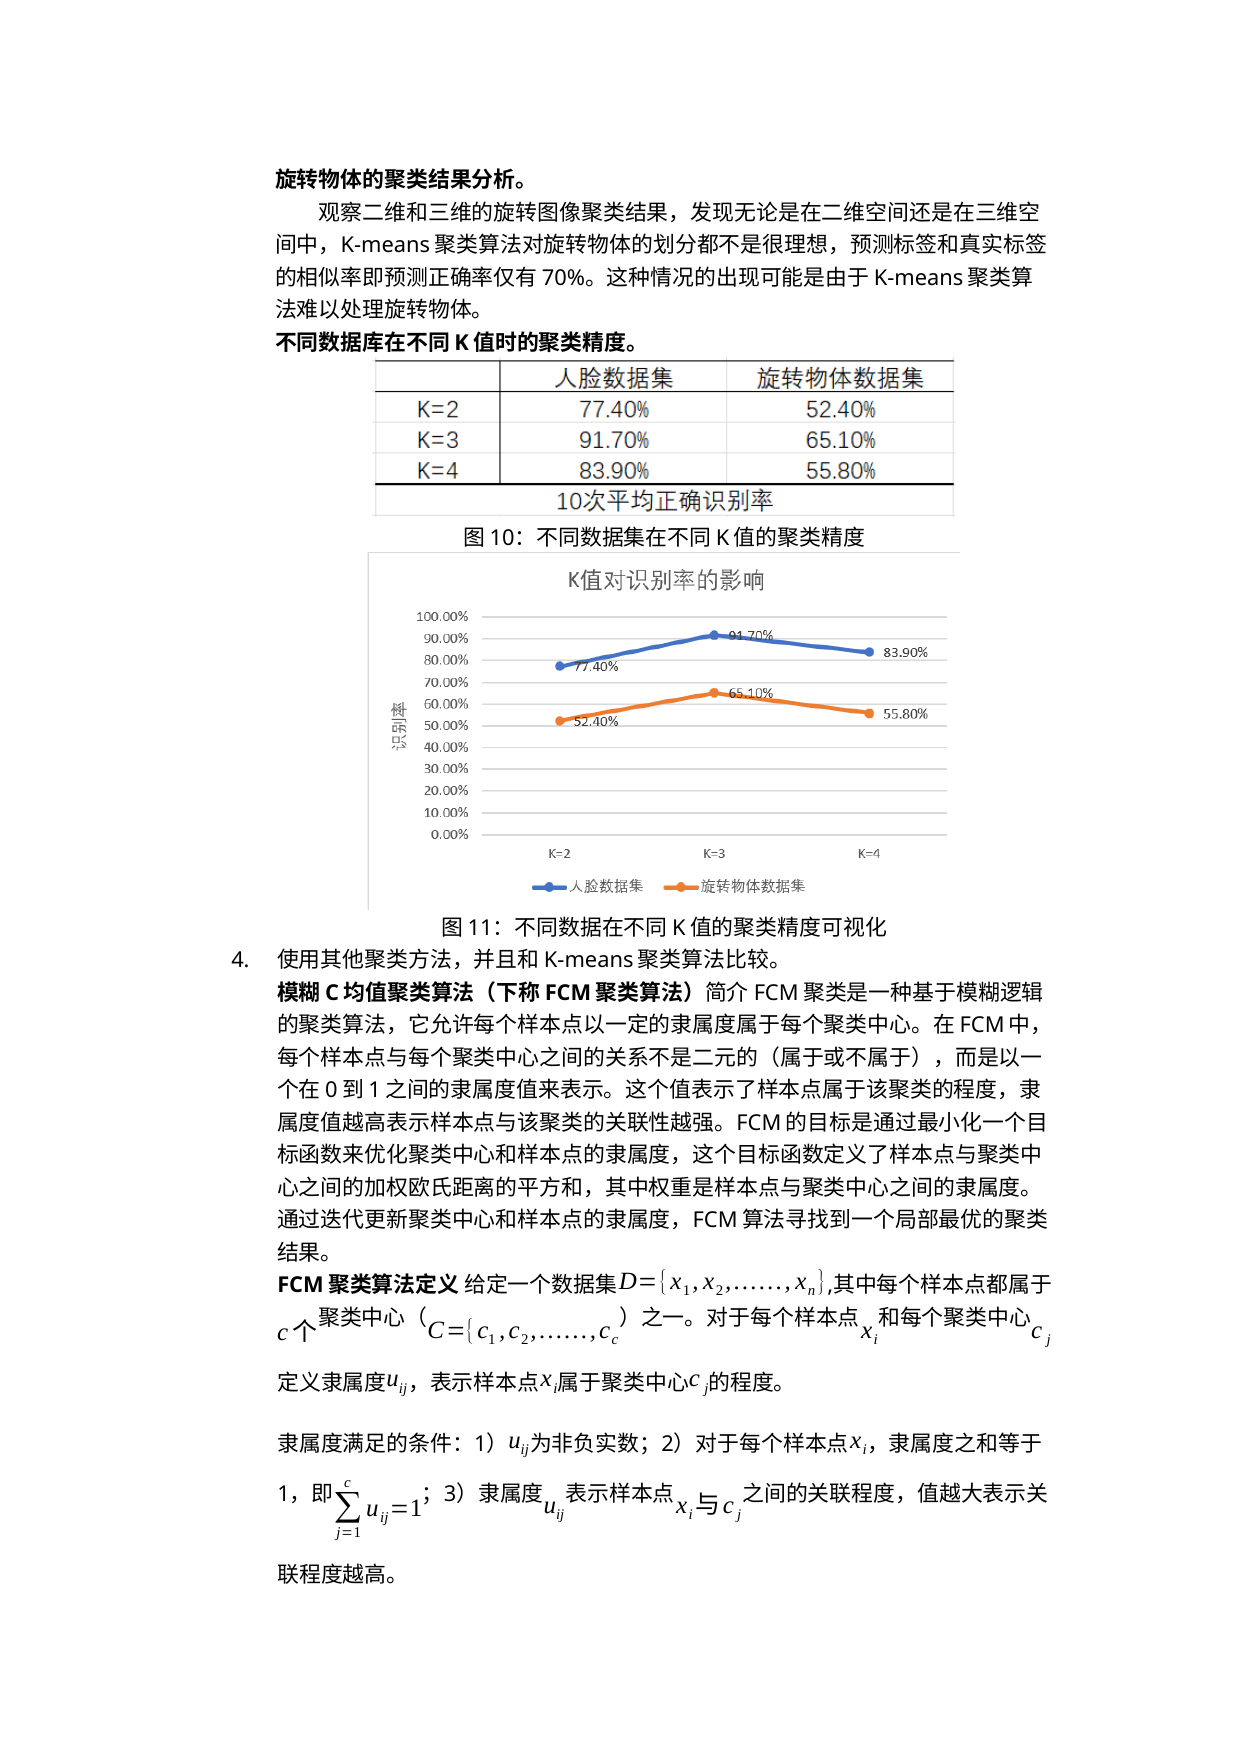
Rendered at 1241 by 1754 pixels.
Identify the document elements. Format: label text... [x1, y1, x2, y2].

text 不同数据库在不同K值时的聚类精度。 [275, 324, 1053, 357]
picture [372, 357, 956, 517]
text 图10：不同数据集在不同K值的聚类精度 [275, 519, 1053, 552]
text 观察二维和三维的旋转图像聚类结果，发现无论是在二维空间还是在三维空间中，K-means聚类算法对旋转物体的划分都不是很理想，预测标签和真实标签的相似率即预测正确率仅有70%。这种情况的出现可能是由于K-means聚类算法难以处理旋转物体。 [275, 194, 1053, 324]
picture [367, 552, 961, 910]
text 图11：不同数据在不同K值的聚类精度可视化 [275, 909, 1053, 942]
text 隶属度满足的条件：1）为非负实数；2）对于每个样本点，隶属度之和等于1，即；3）隶属度表示样本点之间的关联程度，值越大表示关联程度越高。 [277, 1426, 1053, 1589]
text FCM聚类算法定义 给定一个数据集,其中每个样本点都属于聚类中心（）之一。对于每个样本点和每个聚类中心定义隶属度，表示样本点属于聚类中心的程度。 [277, 1267, 1053, 1397]
text 模糊C均值聚类算法（下称FCM聚类算法）简介 FCM聚类是一种基于模糊逻辑的聚类算法，它允许每个样本点以一定的隶属度属于每个聚类中心。在FCM中，每个样本点与每个聚类中心之间的关系不是二元的（属于或不属于），而是以一个在0到1之间的隶属度值来表示。这个值表示了样本点属于该聚类的程度，隶属度值越高表示样本点与该聚类的关联性越强。FCM的目标是通过最小化一个目标函数来优化聚类中心和样本点的隶属度，这个目标函数定义了样本点与聚类中心之间的加权欧氏距离的平方和，其中权重是样本点与聚类中心之间的隶属度。通过迭代更新聚类中心和样本点的隶属度，FCM算法寻找到一个局部最优的聚类结果。 [277, 974, 1053, 1267]
list 使用其他聚类方法，并且和K-means聚类算法比较。 [231, 942, 1053, 974]
text 旋转物体的聚类结果分析。 [187, 162, 1053, 194]
